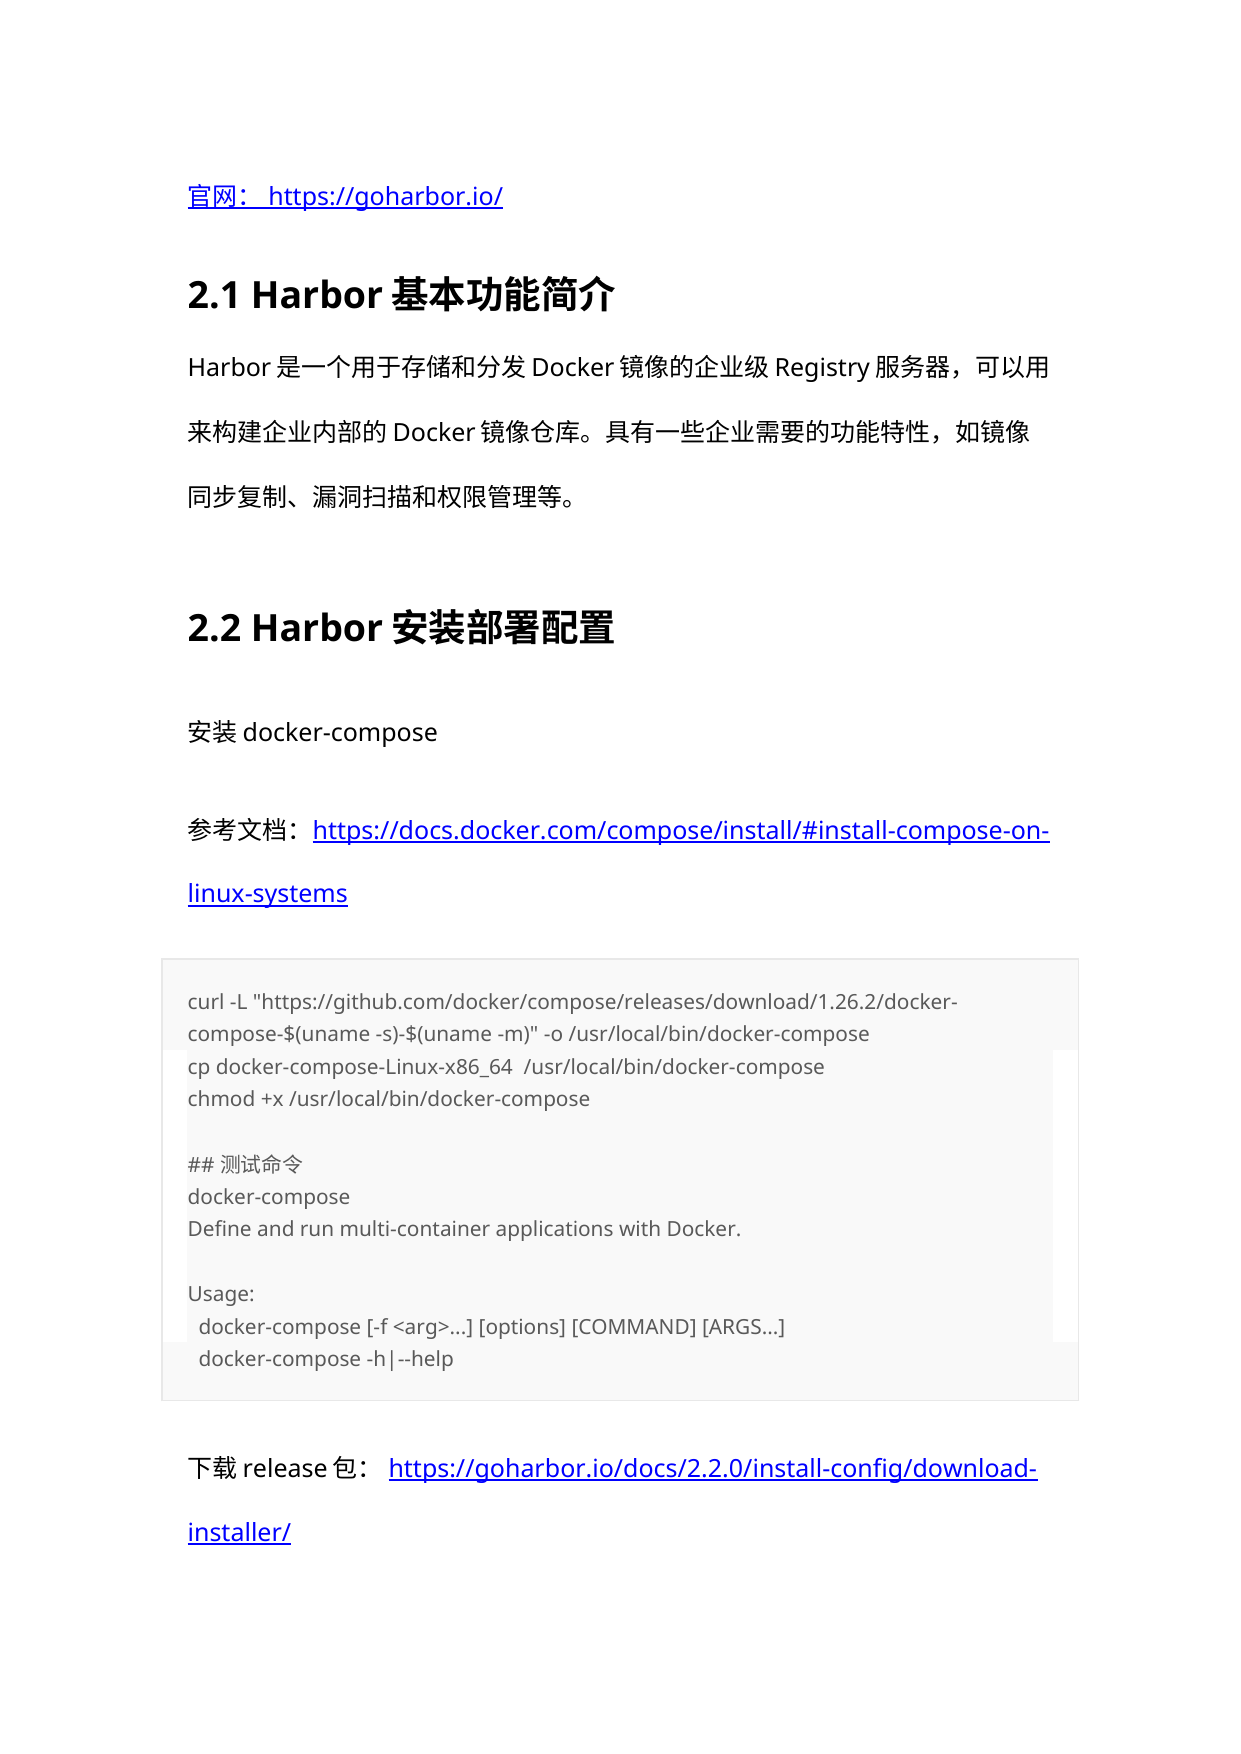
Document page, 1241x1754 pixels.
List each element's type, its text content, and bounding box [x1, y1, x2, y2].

text curl -L "https://github.com/docker/compose/releases/download/1.26.2/docker-compose-$(uname -s)-$(uname -m)" -o /usr/local/bin/docker-compose [163, 960, 1078, 1050]
text 2.2 Harbor安装部署配置 [187, 593, 1053, 658]
text 2.1 Harbor基本功能简介 [187, 260, 1053, 325]
text Harbor是一个用于存储和分发Docker镜像的企业级Registry服务器，可以用来构建企业内部的Docker镜像仓库。具有一些企业需要的功能特性，如镜像同步复制、漏洞扫描和权限管理等。 [187, 333, 1053, 528]
text cp docker-compose-Linux-x86_64 /usr/local/bin/docker-compose [187, 1050, 1053, 1082]
text docker-compose [187, 1180, 1053, 1212]
text docker-compose -h|--help [163, 1316, 1078, 1400]
text Define and run multi-container applications with Docker. [187, 1212, 1053, 1245]
text 安装docker-compose [187, 698, 1053, 763]
text 下载release包： https://goharbor.io/docs/2.2.0/install-config/download-installer/ [187, 1434, 1053, 1564]
text 官网： https://goharbor.io/ [187, 162, 1053, 227]
text ## 测试命令 [187, 1147, 1053, 1180]
text chmod +x /usr/local/bin/docker-compose [187, 1082, 1053, 1115]
text Usage: [187, 1277, 1053, 1310]
text 参考文档：https://docs.docker.com/compose/install/#install-compose-on-linux-systems [187, 796, 1053, 926]
